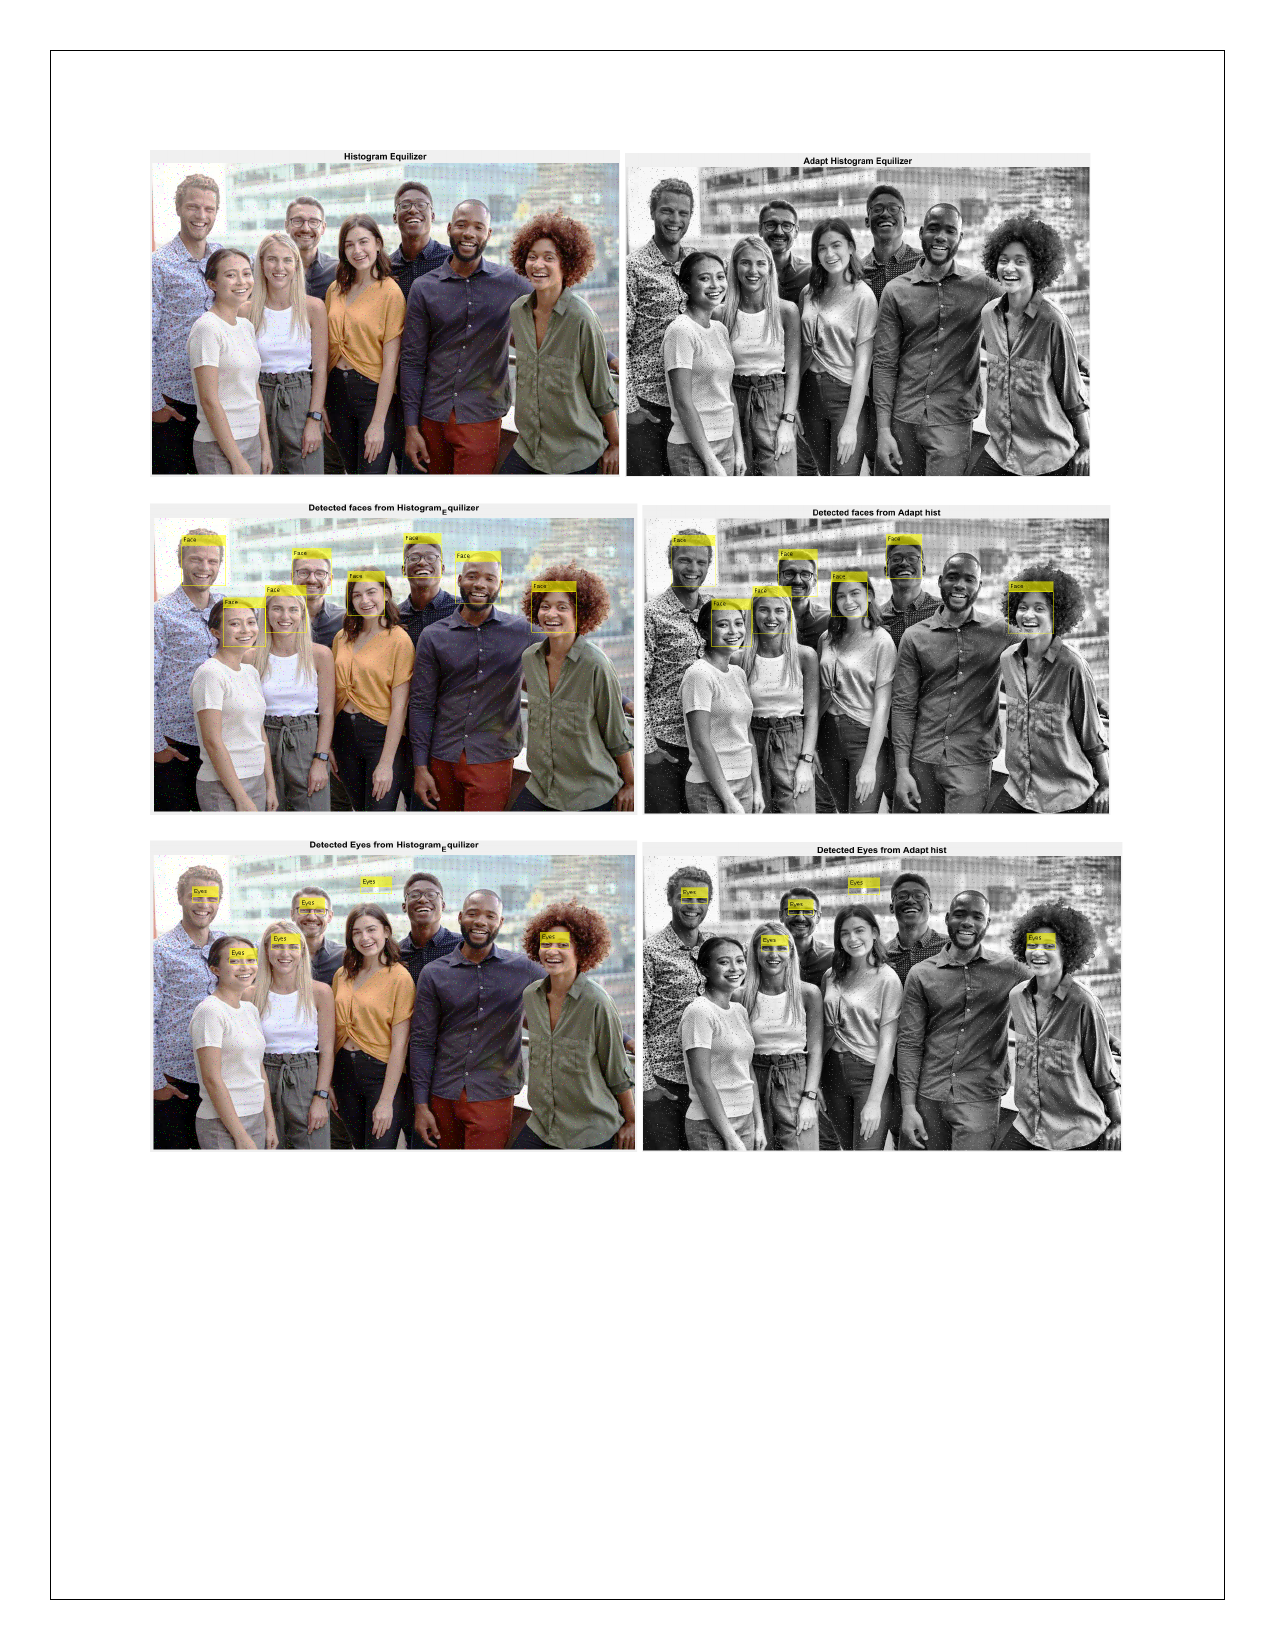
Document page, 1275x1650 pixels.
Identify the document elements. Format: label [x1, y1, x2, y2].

picture [150, 503, 638, 815]
picture [150, 150, 620, 477]
picture [642, 505, 1111, 815]
picture [642, 842, 1123, 1152]
picture [625, 153, 1091, 477]
picture [150, 840, 638, 1152]
